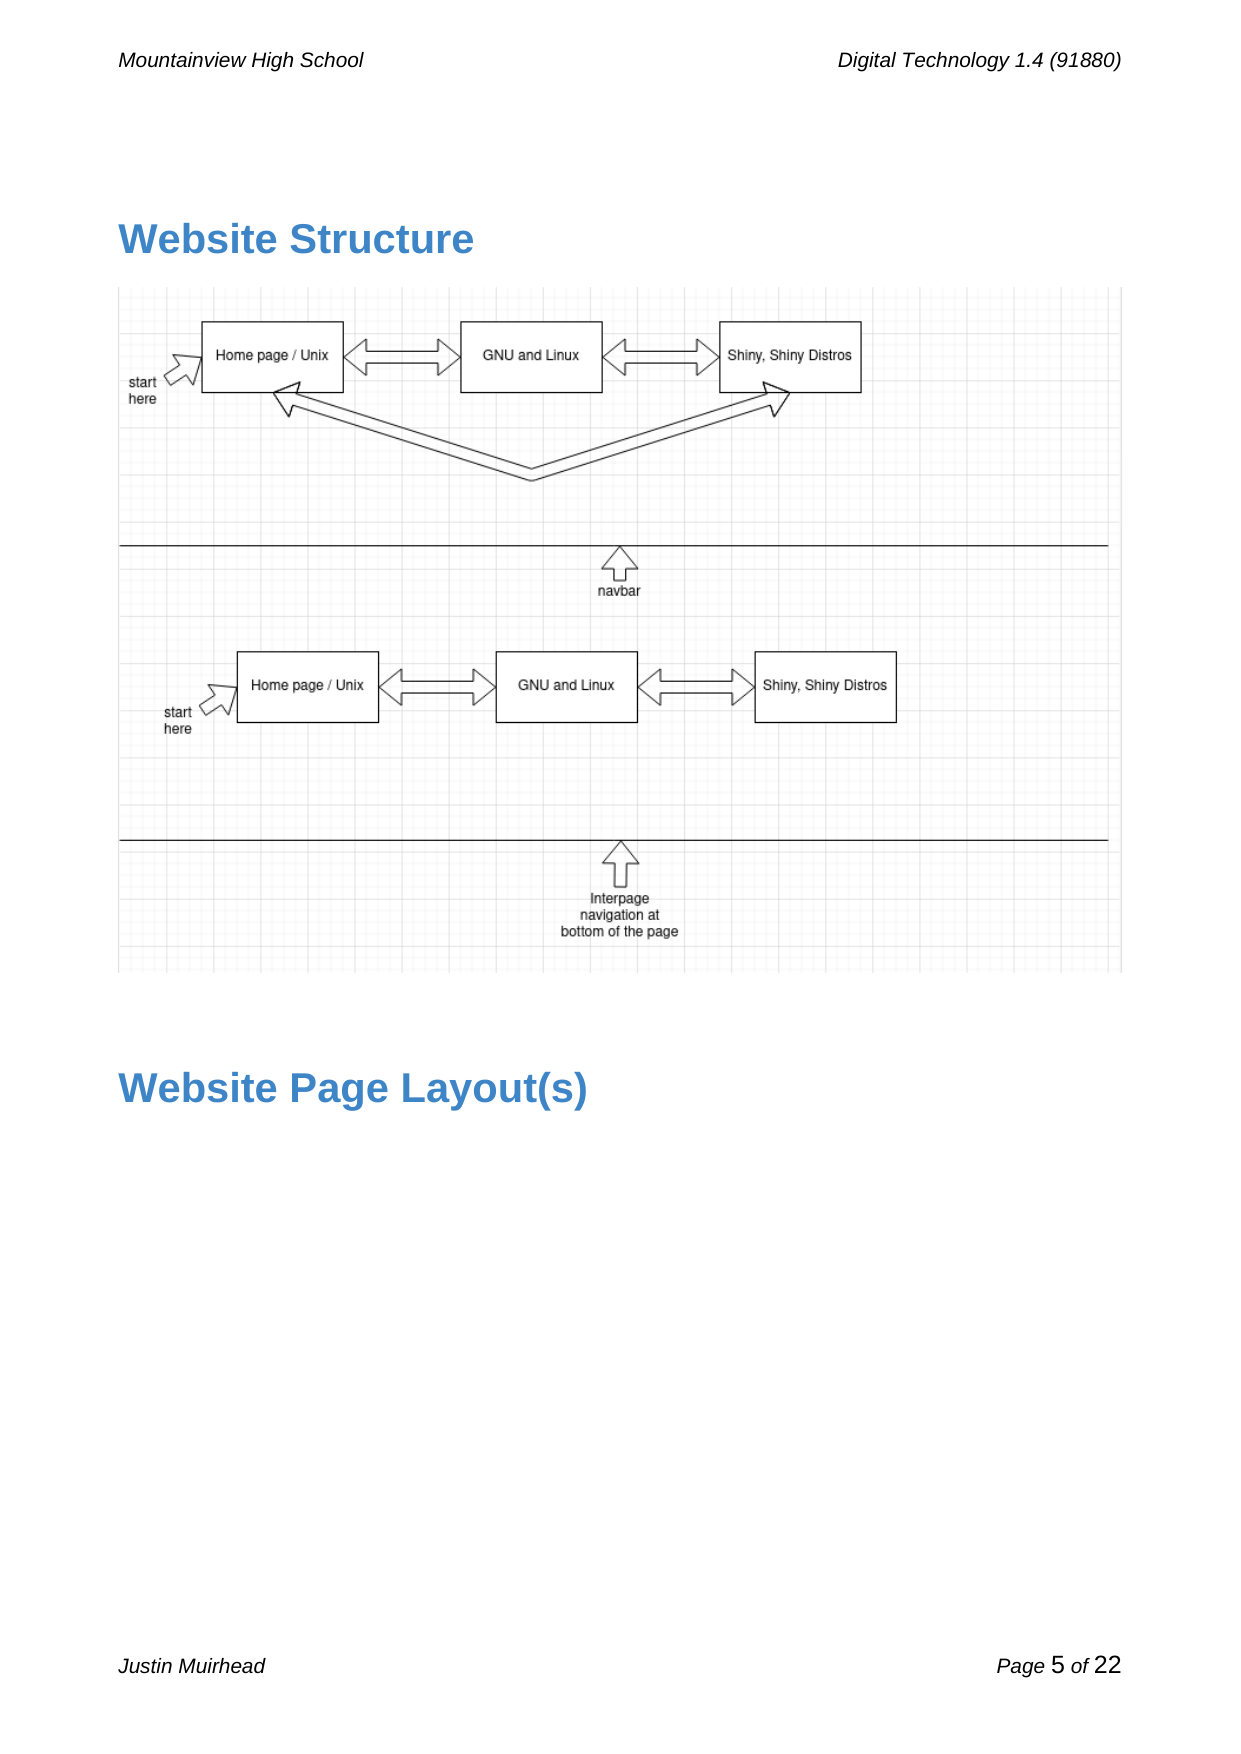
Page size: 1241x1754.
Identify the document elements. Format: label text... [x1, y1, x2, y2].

subtitle Website Page Layout(s) [118, 1063, 1122, 1111]
subtitle Website Structure [118, 214, 1122, 262]
picture [118, 287, 1123, 973]
